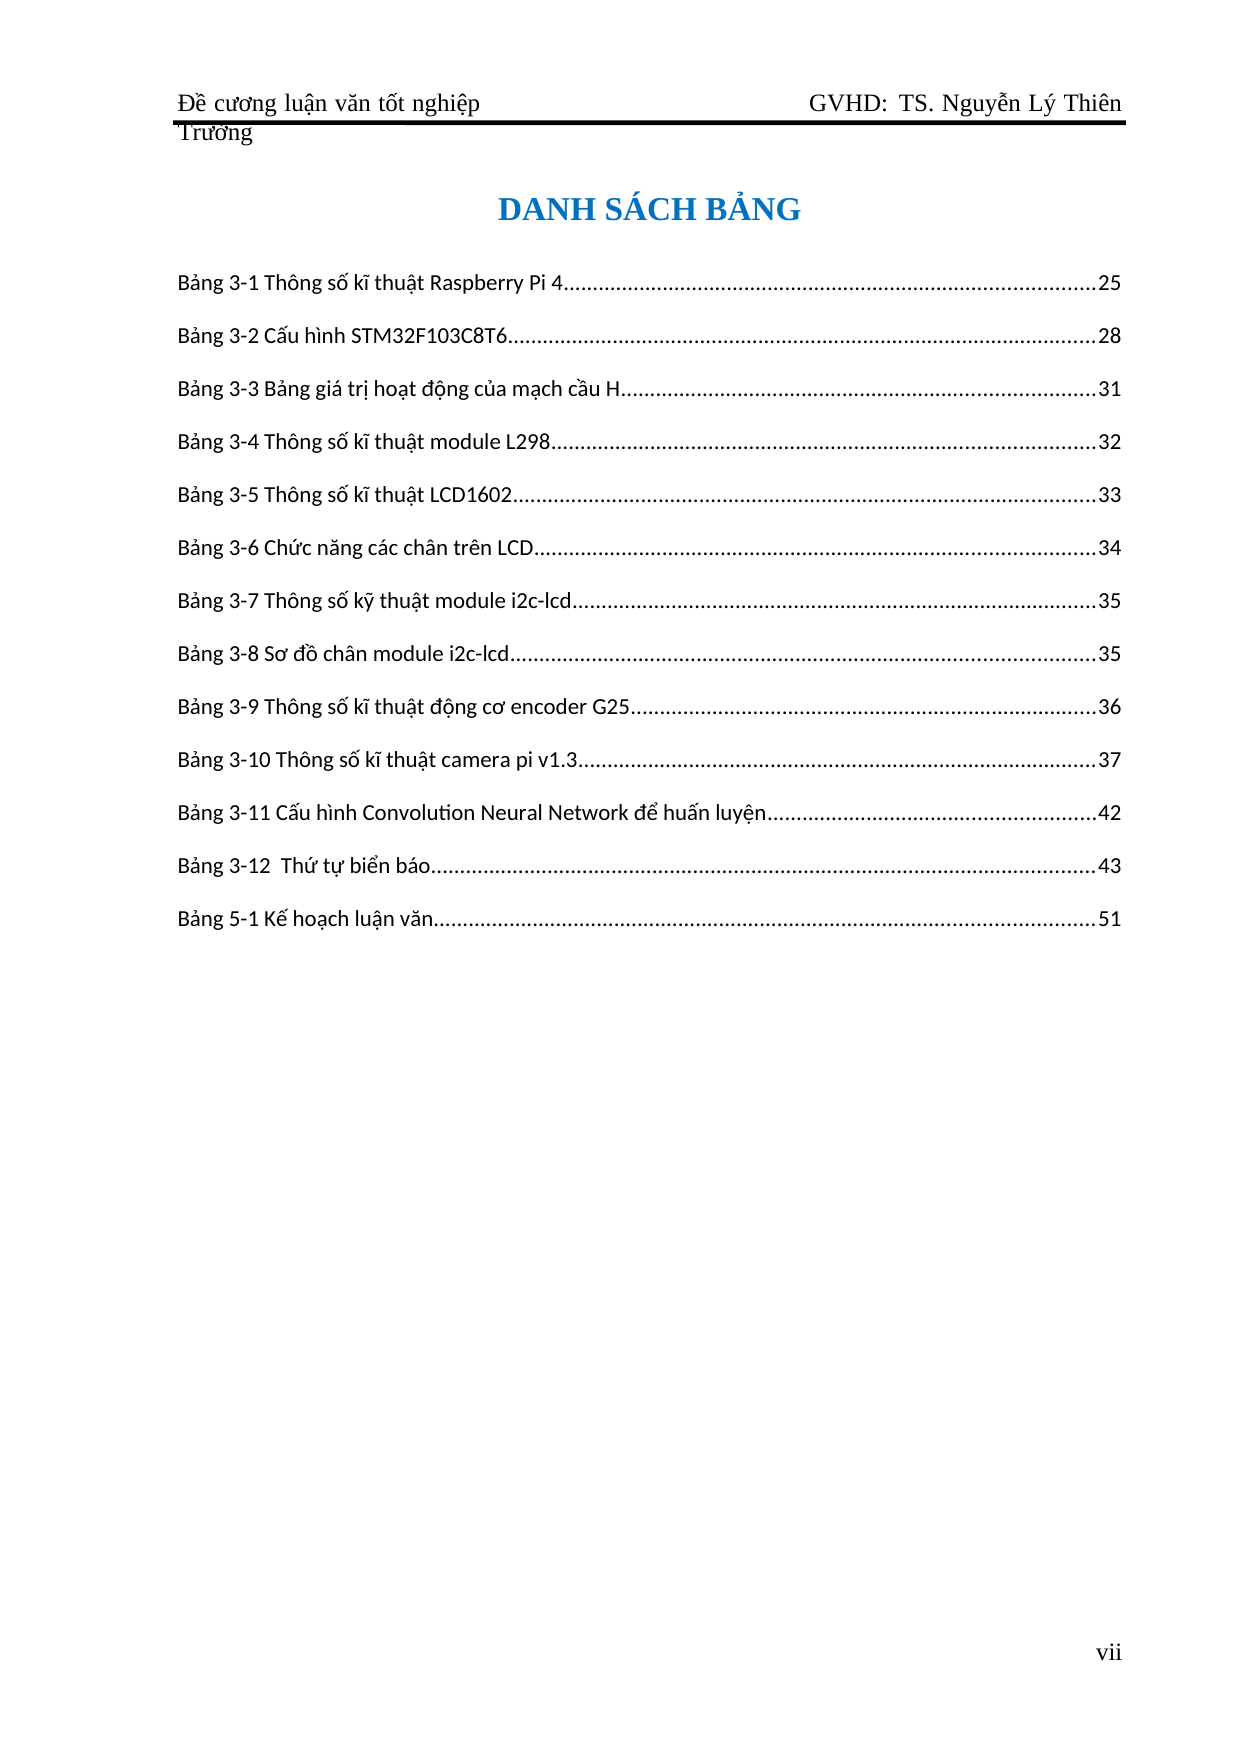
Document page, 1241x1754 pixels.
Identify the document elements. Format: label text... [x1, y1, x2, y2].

text Bảng 5-1 Kế hoạch luận văn 51 [177, 904, 1122, 932]
text Bảng 3-6 Chức năng các chân trên LCD 34 [177, 533, 1122, 561]
text Bảng 3-8 Sơ đồ chân module i2c-lcd 35 [177, 639, 1122, 667]
text Bảng 3-4 Thông số kĩ thuật module L298 32 [177, 427, 1122, 455]
text Bảng 3-9 Thông số kĩ thuật động cơ encoder G25 36 [177, 692, 1122, 720]
text Bảng 3-5 Thông số kĩ thuật LCD1602 33 [177, 480, 1122, 508]
text Bảng 3-12 Thứ tự biển báo 43 [177, 851, 1122, 879]
text Bảng 3-7 Thông số kỹ thuật module i2c-lcd 35 [177, 586, 1122, 614]
text Bảng 3-3 Bảng giá trị hoạt động của mạch cầu H 31 [177, 374, 1122, 402]
text Bảng 3-11 Cấu hình Convolution Neural Network để huấn luyện 42 [177, 798, 1122, 826]
text Bảng 3-2 Cấu hình STM32F103C8T6 28 [177, 321, 1122, 349]
text DANH SÁCH BẢNG [177, 190, 1122, 228]
text Bảng 3-10 Thông số kĩ thuật camera pi v1.3 37 [177, 745, 1122, 773]
text Bảng 3-1 Thông số kĩ thuật Raspberry Pi 4 25 [177, 268, 1122, 296]
